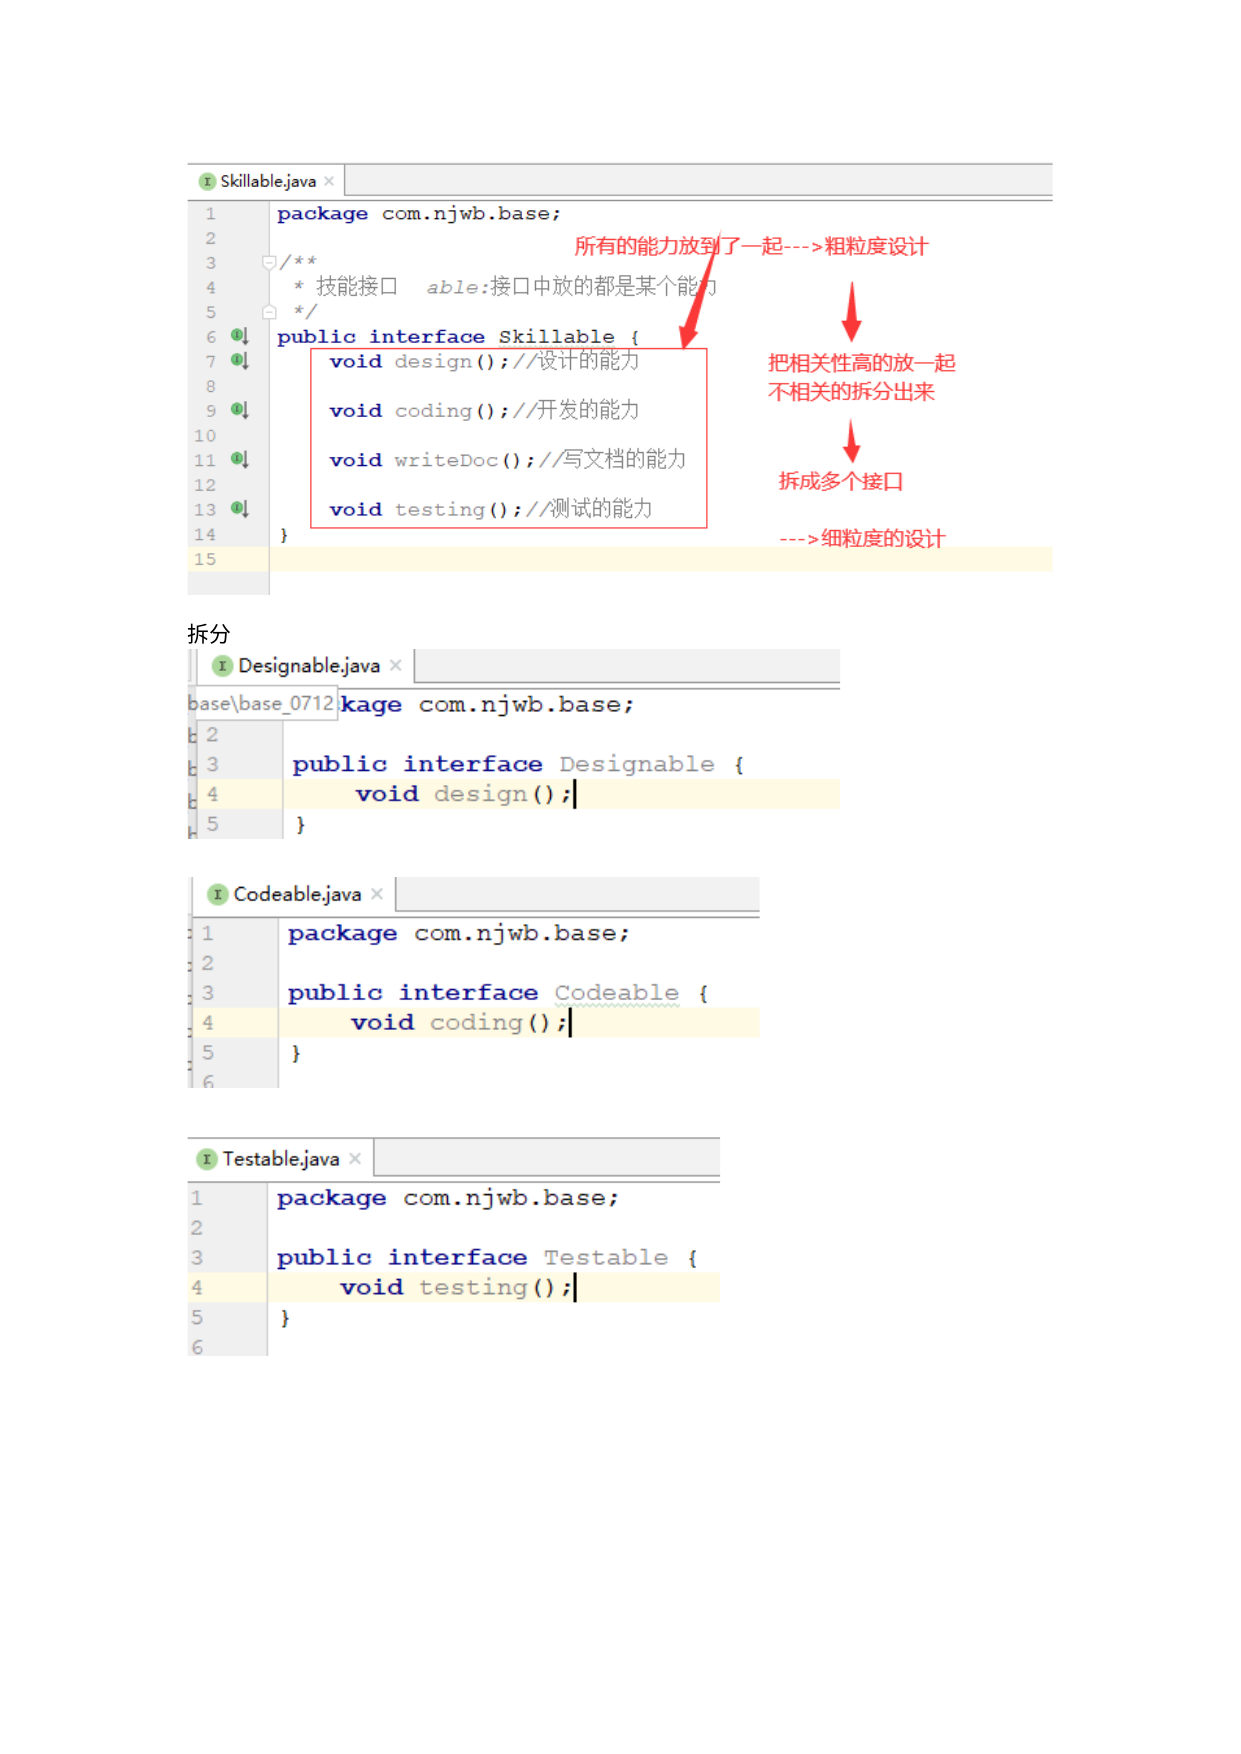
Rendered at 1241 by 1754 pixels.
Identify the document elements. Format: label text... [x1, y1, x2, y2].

picture [187, 649, 841, 839]
picture [187, 162, 1053, 595]
picture [187, 1137, 721, 1356]
picture [187, 877, 760, 1088]
text 拆分 [187, 617, 1053, 649]
